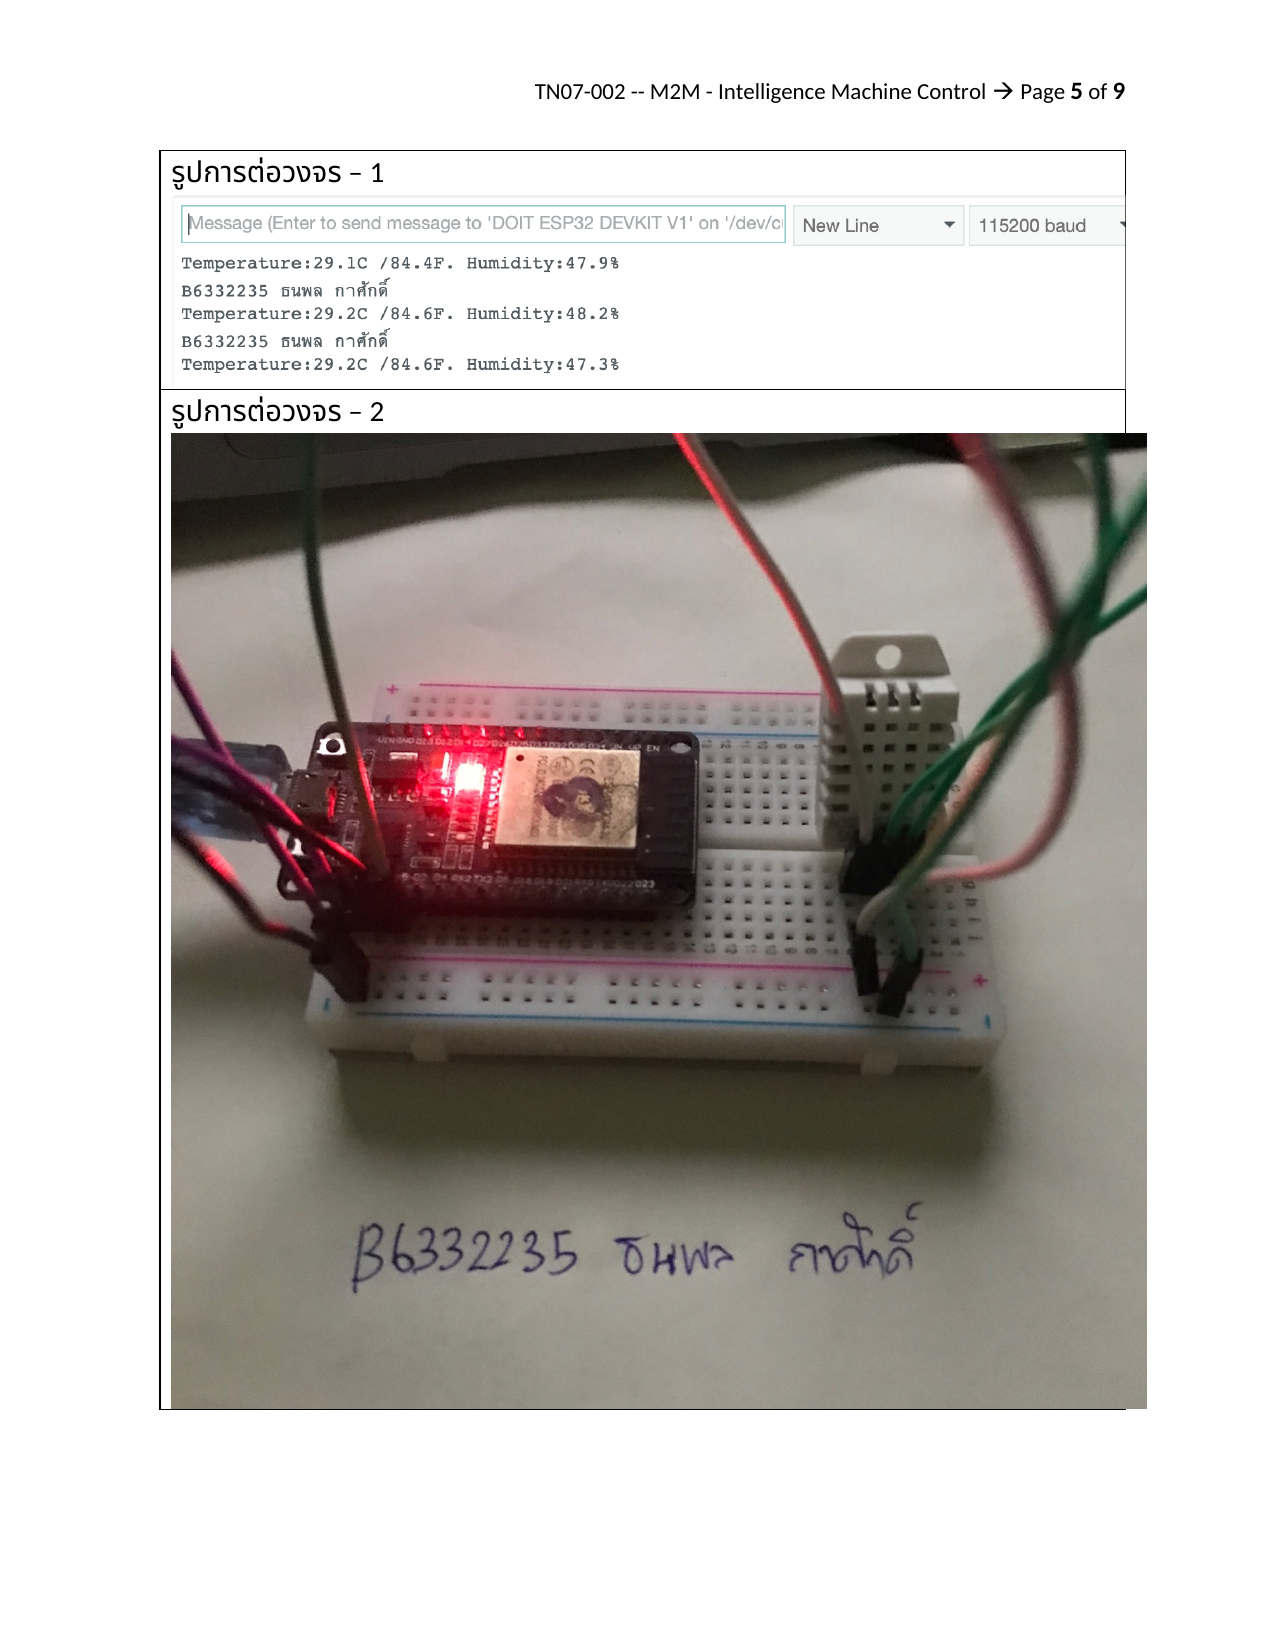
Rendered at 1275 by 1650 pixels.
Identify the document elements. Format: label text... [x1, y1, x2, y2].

table_cell รูปการต่อวงจร – 2 [161, 390, 1125, 1409]
table_cell รูปการต่อวงจร – 1 [161, 151, 1125, 389]
picture [171, 433, 1147, 1409]
picture [171, 195, 1126, 389]
